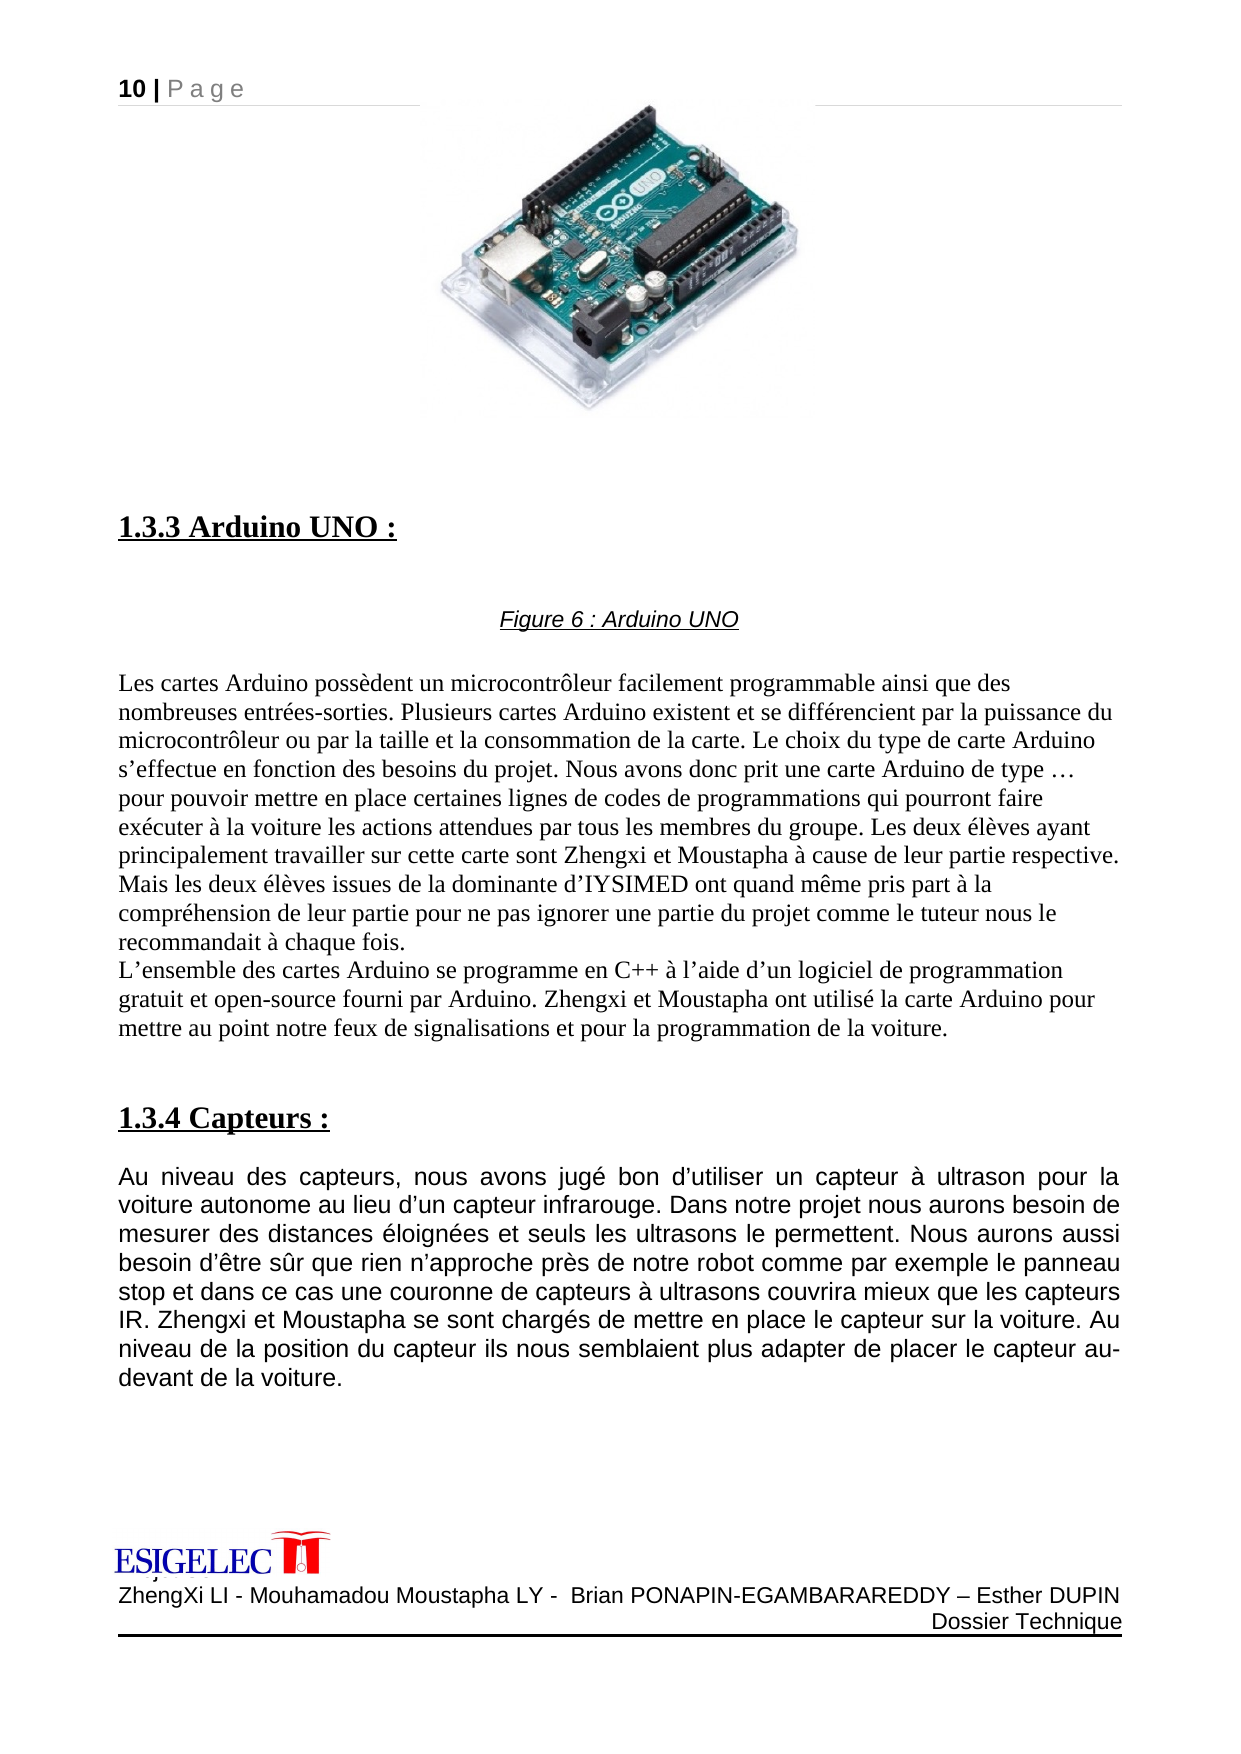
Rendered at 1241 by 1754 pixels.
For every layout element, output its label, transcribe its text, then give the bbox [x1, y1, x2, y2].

subtitle 1.3.4 Capteurs : [118, 1099, 1122, 1135]
text Figure 6 : Arduino UNO [118, 606, 1122, 632]
picture [111, 1528, 331, 1577]
picture [420, 61, 816, 457]
text L’ensemble des cartes Arduino se programme en C++ à l’aide d’un logiciel de programmation gratuit et open-source fourni par Arduino. Zhengxi et Moustapha ont utilisé la carte Arduino pour mettre au point notre feux de signalisations et pour la programmation de la voiture. [118, 956, 1122, 1042]
text Au niveau des capteurs, nous avons jugé bon d’utiliser un capteur à ultrason pour la voiture autonome au lieu d’un capteur infrarouge. Dans notre projet nous aurons besoin de mesurer des distances éloignées et seuls les ultrasons le permettent. Nous aurons aussi besoin d’être sûr que rien n’approche près de notre robot comme par exemple le panneau stop et dans ce cas une couronne de capteurs à ultrasons couvrira mieux que les capteurs IR. Zhengxi et Moustapha se sont chargés de mettre en place le capteur sur la voiture. Au niveau de la position du capteur ils nous semblaient plus adapter de placer le capteur au-devant de la voiture. [118, 1161, 1122, 1391]
text Les cartes Arduino possèdent un microcontrôleur facilement programmable ainsi que des nombreuses entrées-sorties. Plusieurs cartes Arduino existent et se différencient par la puissance du microcontrôleur ou par la taille et la consommation de la carte. Le choix du type de carte Arduino s’effectue en fonction des besoins du projet. Nous avons donc prit une carte Arduino de type … pour pouvoir mettre en place certaines lignes de codes de programmations qui pourront faire exécuter à la voiture les actions attendues par tous les membres du groupe. Les deux élèves ayant principalement travailler sur cette carte sont Zhengxi et Moustapha à cause de leur partie respective. Mais les deux élèves issues de la dominante d’IYSIMED ont quand même pris part à la compréhension de leur partie pour ne pas ignorer une partie du projet comme le tuteur nous le recommandait à chaque fois. [118, 668, 1122, 956]
